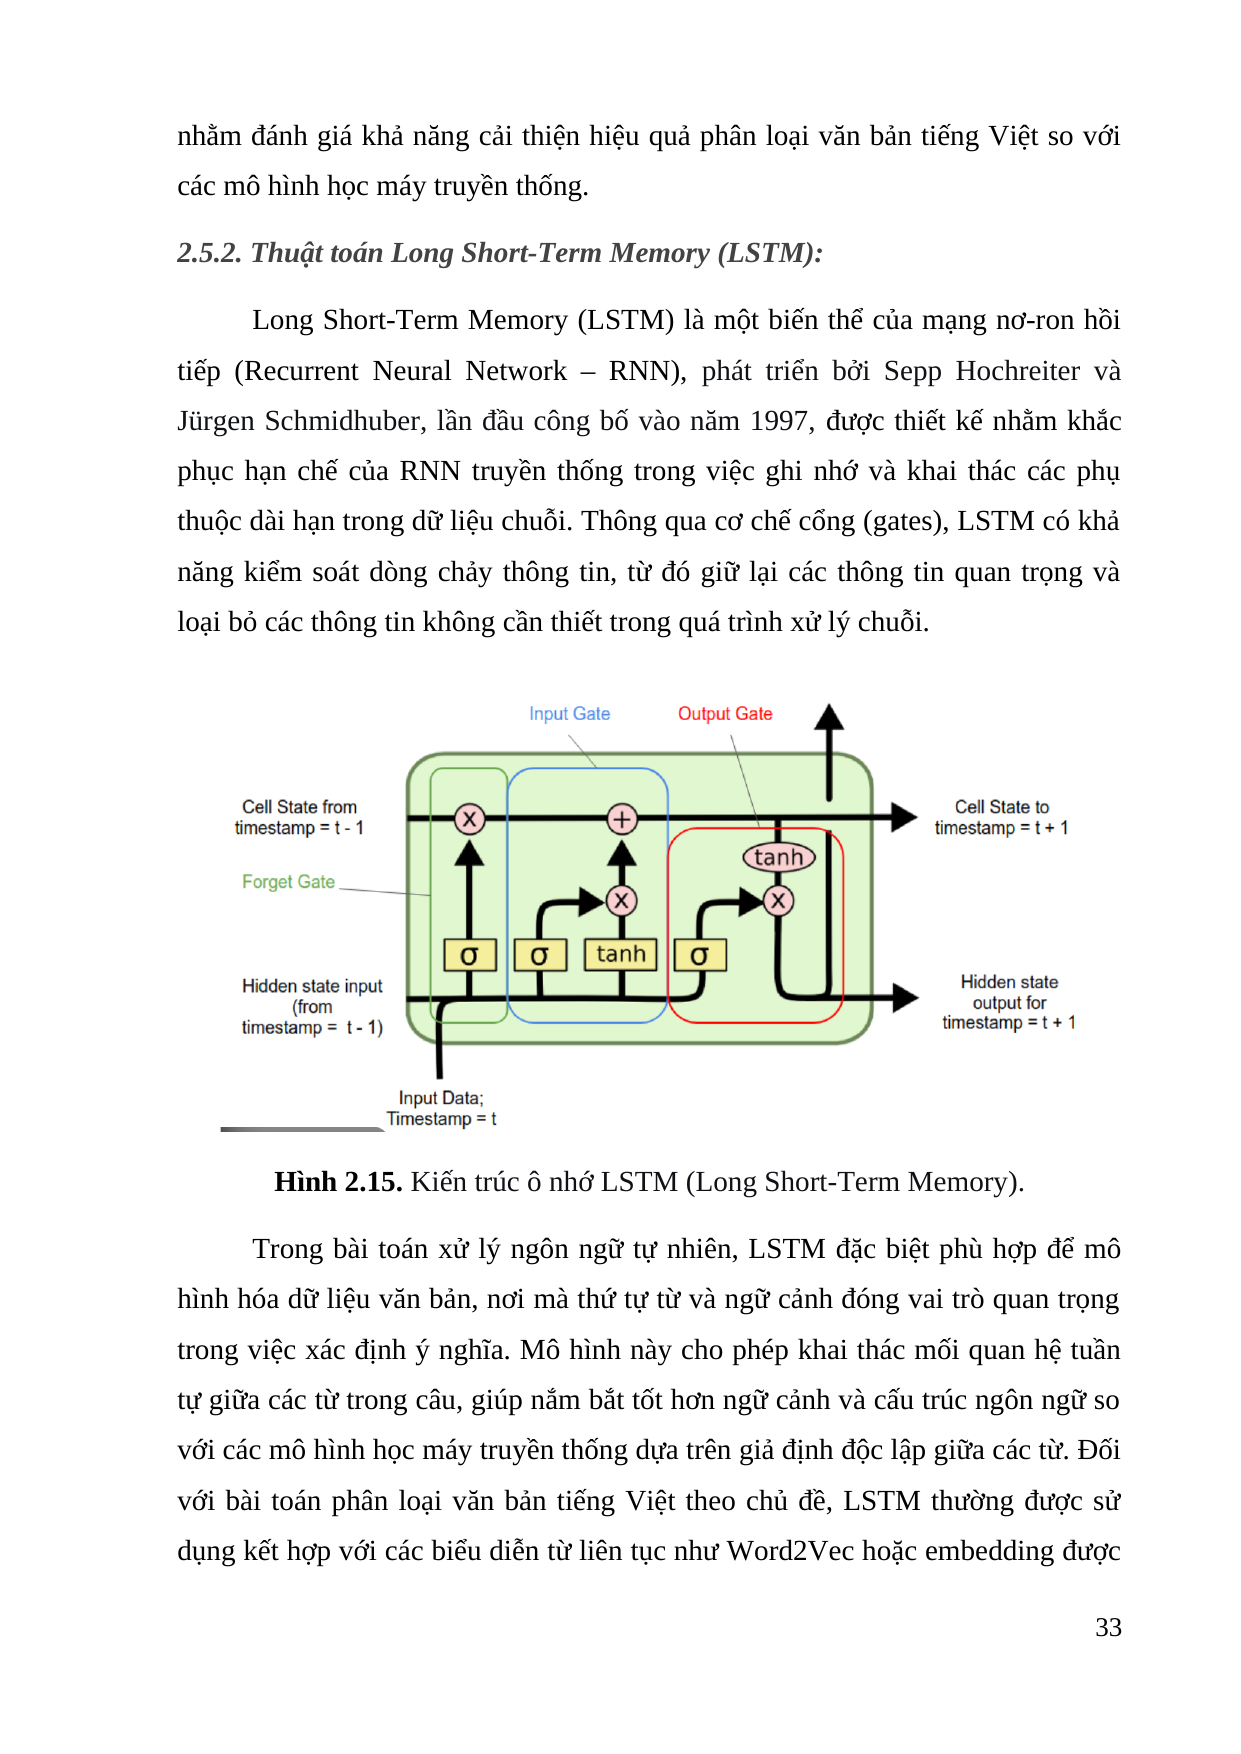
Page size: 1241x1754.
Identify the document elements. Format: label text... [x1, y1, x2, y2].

subtitle 2.5.2. Thuật toán Long Short-Term Memory (LSTM): [177, 235, 1122, 269]
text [177, 118, 1122, 202]
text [177, 1231, 1122, 1567]
text Long Short-Term Memory (LSTM) là một biến thể của mạng nơ-ron hồi tiếp (Recurrent Neural Network – RNN), phát triển bởi Sepp Hochreiter và Jürgen Schmidhuber, lần đầu công bố vào năm 1997, được thiết kế nhằm khắc phục hạn chế của RNN truyền thống trong việc ghi nhớ và khai thác các phụ thuộc dài hạn trong dữ liệu chuỗi. Thông qua cơ chế cổng (gates), LSTM có khả năng kiểm soát dòng chảy thông tin, từ đó giữ lại các thông tin quan trọng và loại bỏ các thông tin không cần thiết trong quá trình xử lý chuỗi. [177, 302, 1122, 638]
picture [220, 671, 1079, 1132]
subtitle Hình 2.15. Kiến trúc ô nhớ LSTM (Long Short-Term Memory). [177, 1164, 1122, 1198]
